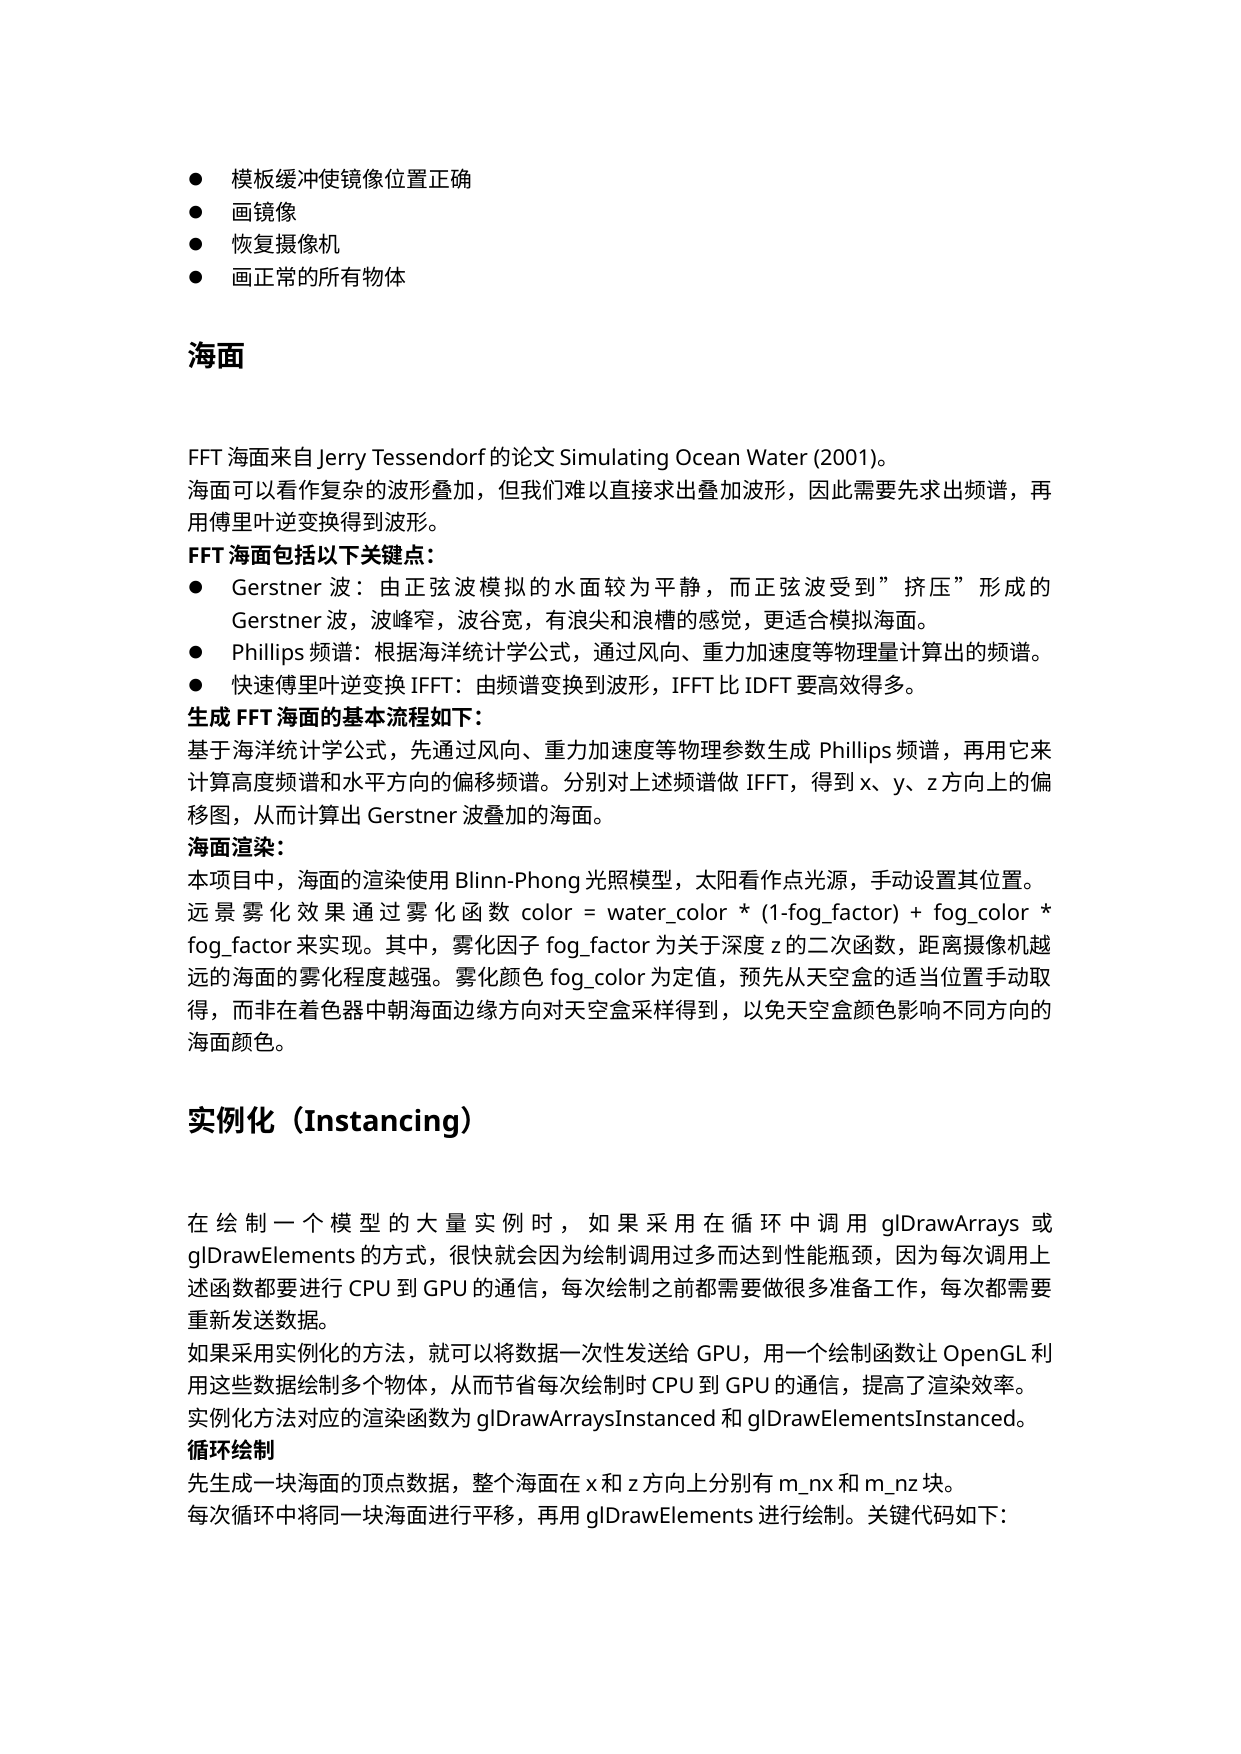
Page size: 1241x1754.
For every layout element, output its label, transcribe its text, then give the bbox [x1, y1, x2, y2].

text 海面渲染： [187, 830, 1053, 862]
text 先生成一块海面的顶点数据，整个海面在x和z方向上分别有m_nx和m_nz块。 [187, 1466, 1053, 1498]
list 模板缓冲使镜像位置正确 [187, 162, 1053, 194]
text FFT海面来自Jerry Tessendorf的论文Simulating Ocean Water (2001)。 [187, 440, 1053, 472]
subtitle 海面 [187, 321, 1053, 386]
text 循环绘制 [187, 1433, 1053, 1466]
text 远景雾化效果通过雾化函数color = water_color * (1-fog_factor) + fog_color * fog_factor来实现。其中，雾化因子fog_factor为关于深度z的二次函数，距离摄像机越远的海面的雾化程度越强。雾化颜色fog_color为定值，预先从天空盒的适当位置手动取得，而非在着色器中朝海面边缘方向对天空盒采样得到，以免天空盒颜色影响不同方向的海面颜色。 [187, 895, 1053, 1057]
text 海面可以看作复杂的波形叠加，但我们难以直接求出叠加波形，因此需要先求出频谱，再用傅里叶逆变换得到波形。 [187, 472, 1053, 537]
list 画镜像 [187, 194, 1053, 227]
text 每次循环中将同一块海面进行平移，再用glDrawElements进行绘制。关键代码如下： [187, 1498, 1053, 1531]
subtitle 实例化（Instancing） [187, 1087, 1053, 1152]
text 生成FFT海面的基本流程如下： [187, 700, 1053, 732]
text FFT海面包括以下关键点： [187, 537, 1053, 570]
text 如果采用实例化的方法，就可以将数据一次性发送给GPU，用一个绘制函数让OpenGL利用这些数据绘制多个物体，从而节省每次绘制时CPU到GPU的通信，提高了渲染效率。 [187, 1336, 1053, 1401]
text 基于海洋统计学公式，先通过风向、重力加速度等物理参数生成Phillips频谱，再用它来计算高度频谱和水平方向的偏移频谱。分别对上述频谱做IFFT，得到x、y、z方向上的偏移图，从而计算出Gerstner波叠加的海面。 [187, 732, 1053, 830]
list 恢复摄像机 [187, 227, 1053, 259]
list Gerstner波：由正弦波模拟的水面较为平静，而正弦波受到”挤压”形成的Gerstner波，波峰窄，波谷宽，有浪尖和浪槽的感觉，更适合模拟海面。 [187, 570, 1053, 635]
text 在绘制一个模型的大量实例时，如果采用在循环中调用glDrawArrays或glDrawElements的方式，很快就会因为绘制调用过多而达到性能瓶颈，因为每次调用上述函数都要进行CPU到GPU的通信，每次绘制之前都需要做很多准备工作，每次都需要重新发送数据。 [187, 1206, 1053, 1336]
text 实例化方法对应的渲染函数为glDrawArraysInstanced和glDrawElementsInstanced。 [187, 1401, 1053, 1433]
list 画正常的所有物体 [187, 259, 1053, 292]
text 本项目中，海面的渲染使用Blinn-Phong光照模型，太阳看作点光源，手动设置其位置。 [187, 862, 1053, 895]
list 快速傅里叶逆变换IFFT：由频谱变换到波形，IFFT比IDFT要高效得多。 [187, 667, 1053, 700]
list Phillips频谱：根据海洋统计学公式，通过风向、重力加速度等物理量计算出的频谱。 [187, 635, 1053, 667]
